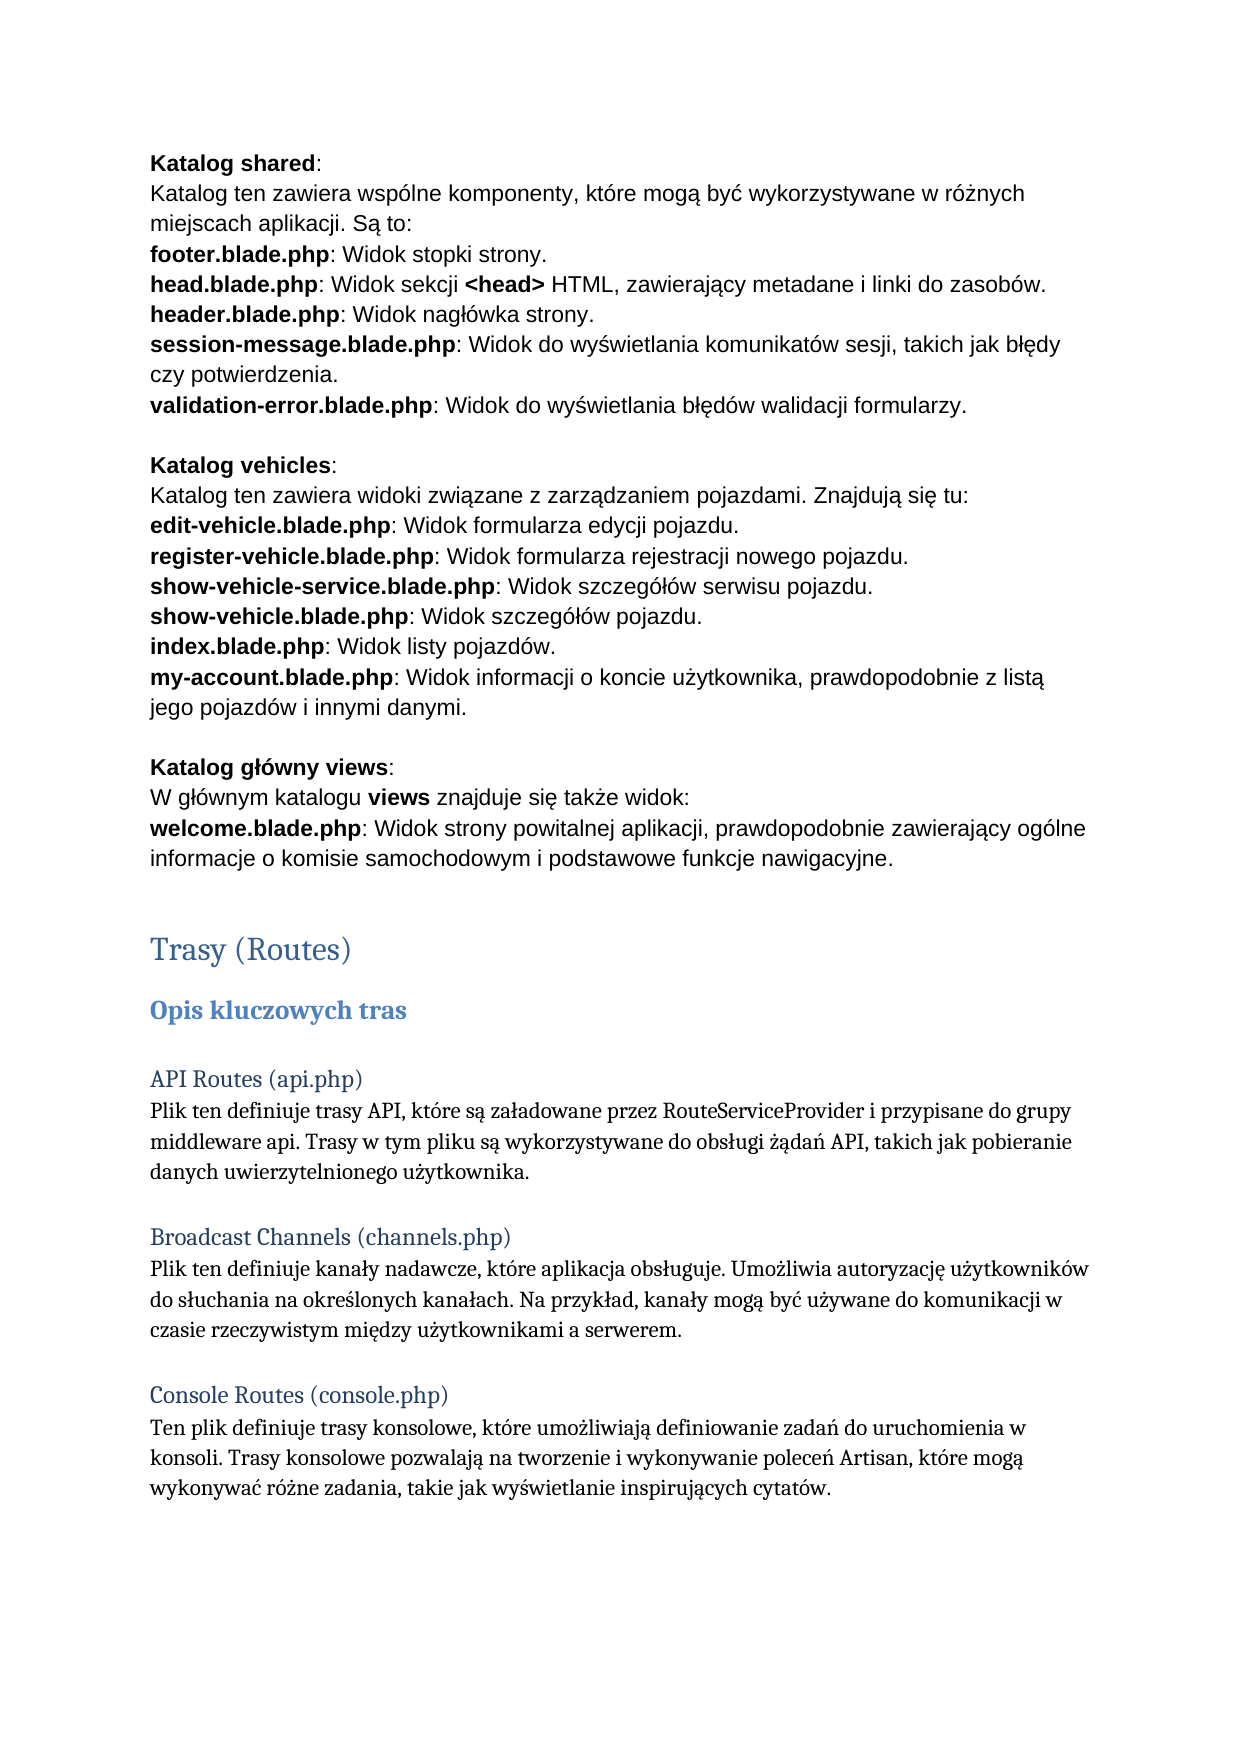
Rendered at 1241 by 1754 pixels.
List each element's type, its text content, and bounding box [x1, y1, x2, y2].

text welcome.blade.php: Widok strony powitalnej aplikacji, prawdopodobnie zawierający ogólne informacje o komisie samochodowym i podstawowe funkcje nawigacyjne. [150, 814, 1090, 871]
text footer.blade.php: Widok stopki strony. [150, 241, 1090, 267]
text Ten plik definiuje trasy konsolowe, które umożliwiają definiowanie zadań do uruchomienia w konsoli. Trasy konsolowe pozwalają na tworzenie i wykonywanie poleceń Artisan, które mogą wykonywać różne zadania, takie jak wyświetlanie inspirujących cytatów. [150, 1414, 1090, 1501]
text head.blade.php: Widok sekcji <head> HTML, zawierający metadane i linki do zasobów. [150, 271, 1090, 297]
text validation-error.blade.php: Widok do wyświetlania błędów walidacji formularzy. [150, 392, 1090, 418]
text Katalog shared: [150, 150, 1090, 176]
subtitle Trasy (Routes) [150, 930, 1090, 968]
subtitle API Routes (api.php) [150, 1065, 1090, 1094]
text W głównym katalogu views znajduje się także widok: [150, 784, 1090, 811]
subtitle Broadcast Channels (channels.php) [150, 1223, 1090, 1252]
text Katalog ten zawiera wspólne komponenty, które mogą być wykorzystywane w różnych miejscach aplikacji. Są to: [150, 180, 1090, 237]
text Katalog ten zawiera widoki związane z zarządzaniem pojazdami. Znajdują się tu: [150, 482, 1090, 509]
text header.blade.php: Widok nagłówka strony. [150, 301, 1090, 327]
text edit-vehicle.blade.php: Widok formularza edycji pojazdu. [150, 512, 1090, 539]
text Katalog vehicles: [150, 452, 1090, 478]
text show-vehicle-service.blade.php: Widok szczegółów serwisu pojazdu. [150, 573, 1090, 599]
text session-message.blade.php: Widok do wyświetlania komunikatów sesji, takich jak błędy czy potwierdzenia. [150, 331, 1090, 388]
text show-vehicle.blade.php: Widok szczegółów pojazdu. [150, 603, 1090, 629]
text Katalog główny views: [150, 754, 1090, 781]
subtitle Console Routes (console.php) [150, 1381, 1090, 1410]
text my-account.blade.php: Widok informacji o koncie użytkownika, prawdopodobnie z listą jego pojazdów i innymi danymi. [150, 663, 1090, 720]
subtitle Opis kluczowych tras [150, 995, 1090, 1026]
text index.blade.php: Widok listy pojazdów. [150, 633, 1090, 660]
text register-vehicle.blade.php: Widok formularza rejestracji nowego pojazdu. [150, 543, 1090, 569]
text Plik ten definiuje trasy API, które są załadowane przez RouteServiceProvider i przypisane do grupy middleware api. Trasy w tym pliku są wykorzystywane do obsługi żądań API, takich jak pobieranie danych uwierzytelnionego użytkownika. [150, 1098, 1090, 1185]
text Plik ten definiuje kanały nadawcze, które aplikacja obsługuje. Umożliwia autoryzację użytkowników do słuchania na określonych kanałach. Na przykład, kanały mogą być używane do komunikacji w czasie rzeczywistym między użytkownikami a serwerem. [150, 1256, 1090, 1343]
